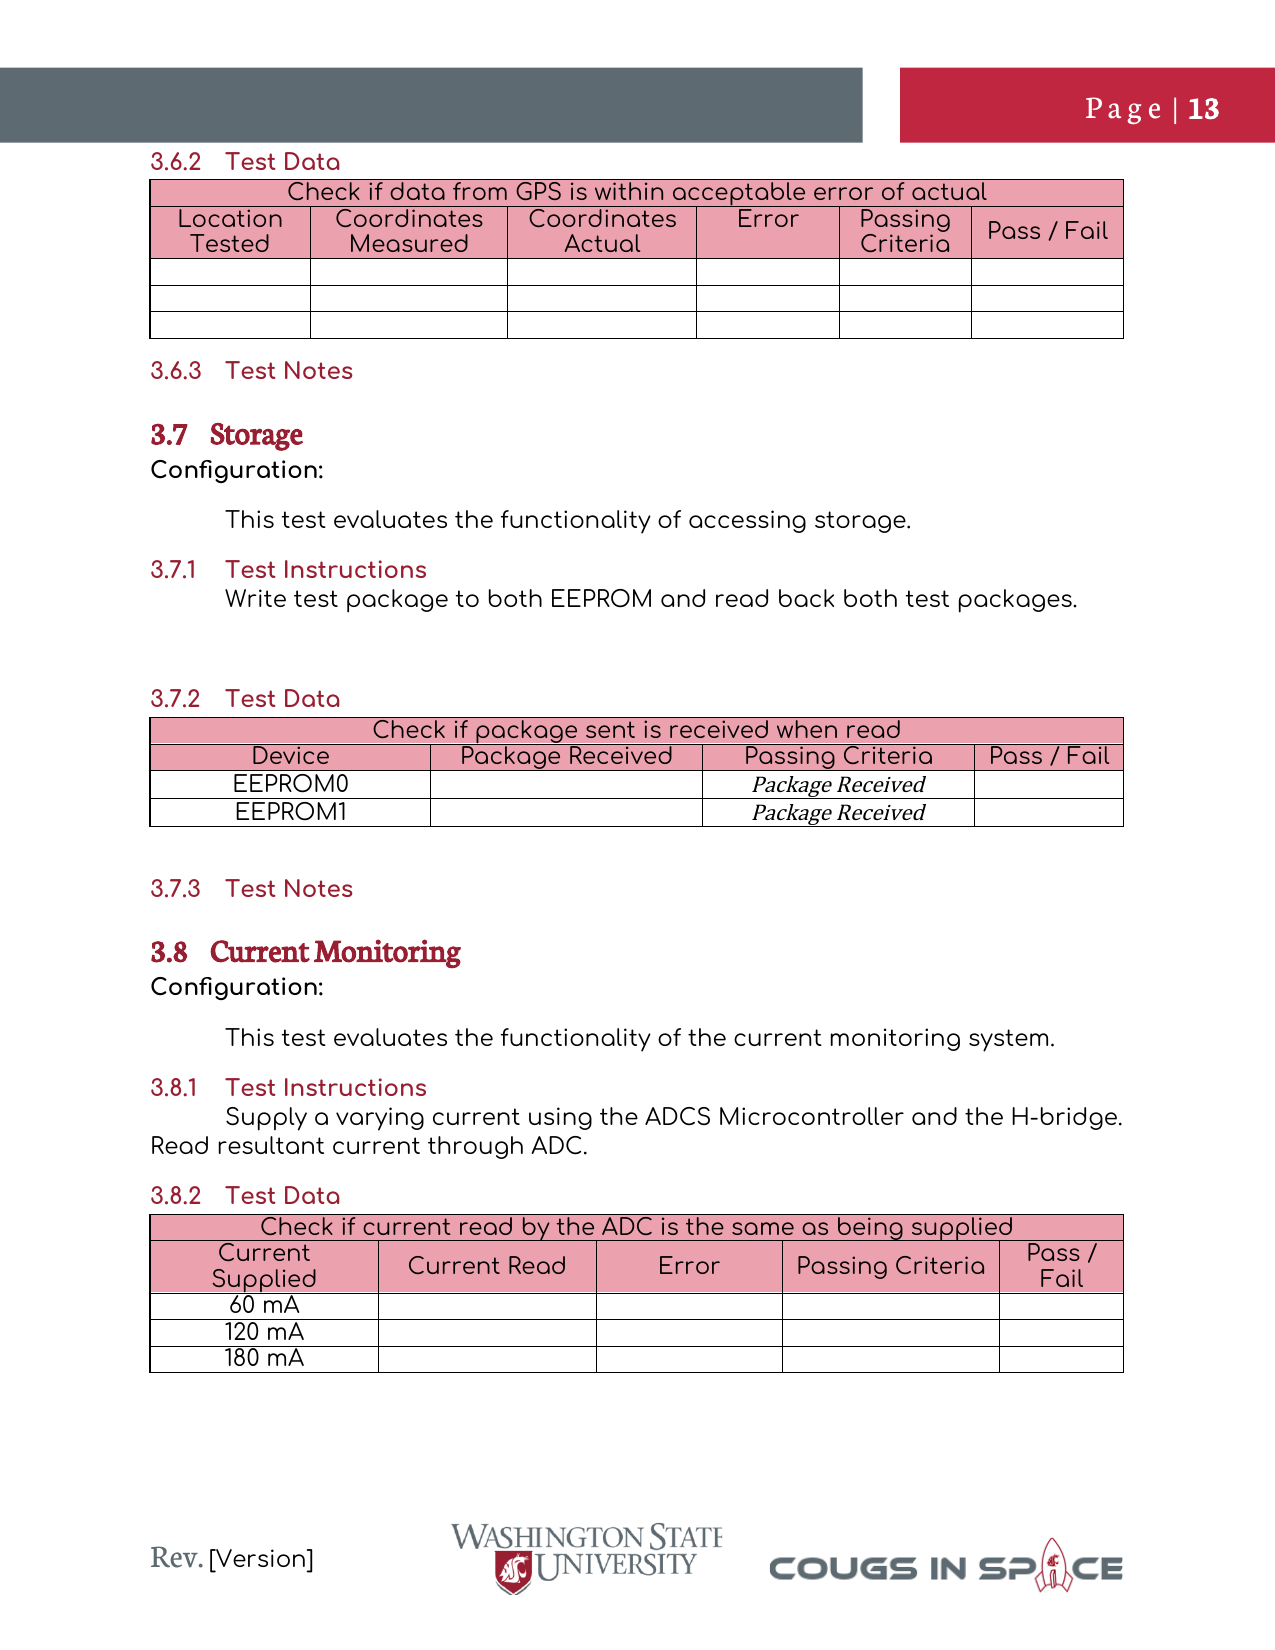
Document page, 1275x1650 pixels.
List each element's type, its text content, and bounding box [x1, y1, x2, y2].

table_cell 180 mA [151, 1347, 378, 1372]
table_cell Current Read [379, 1241, 596, 1292]
table_cell [975, 799, 1123, 826]
table_cell 120 mA [151, 1320, 378, 1346]
table_cell [1000, 1347, 1123, 1372]
table_cell [151, 312, 310, 338]
text This test evaluates the functionality of the current monitoring system. [150, 1026, 1125, 1051]
table_cell Passing Criteria [783, 1241, 999, 1292]
table_cell EEPROM1 [151, 799, 430, 826]
table_cell [311, 286, 507, 311]
table_header Check if package sent is received when read [151, 718, 1123, 743]
table_cell [151, 286, 310, 311]
picture [769, 1537, 1123, 1594]
table_cell Passing Criteria [703, 745, 974, 770]
text Supply a varying current using the ADCS Microcontroller and the H-bridge. Read resultant current through ADC. [150, 1105, 1125, 1160]
table_cell [311, 259, 507, 284]
table_cell Coordinates Measured [311, 207, 507, 258]
text Write test package to both EEPROM and read back both test packages. [150, 587, 1125, 613]
table_cell Pass / Fail [975, 745, 1123, 770]
table_cell [1000, 1320, 1123, 1346]
table_cell [697, 286, 839, 311]
table_cell [431, 799, 702, 826]
text Configuration: [150, 976, 1125, 1001]
table_cell [840, 259, 971, 284]
table_cell [840, 312, 971, 338]
table_cell [379, 1320, 596, 1346]
subtitle Test Data [150, 688, 1125, 713]
table_cell [311, 312, 507, 338]
table_cell [508, 312, 696, 338]
table_cell [972, 312, 1123, 338]
table_cell [151, 259, 310, 284]
table_cell [783, 1320, 999, 1346]
table_cell Passing Criteria [840, 207, 971, 258]
table_cell [597, 1294, 782, 1319]
subtitle Test Data [150, 150, 1125, 176]
table_cell Pass / Fail [1000, 1241, 1123, 1292]
subtitle Test Instructions [150, 1076, 1125, 1101]
table_cell Device [151, 745, 430, 770]
table_cell Package Received [703, 799, 974, 826]
table_cell [783, 1347, 999, 1372]
table_cell [975, 771, 1123, 798]
table_cell [783, 1294, 999, 1319]
table_header Check if data from GPS is within acceptable error of actual [151, 180, 1123, 206]
table_cell [431, 771, 702, 798]
table_cell [508, 259, 696, 284]
table_cell Package Received [703, 771, 974, 798]
table_cell [508, 286, 696, 311]
table_cell [697, 312, 839, 338]
table_cell [597, 1347, 782, 1372]
table_cell EEPROM0 [151, 771, 430, 798]
subtitle Test Notes [150, 359, 1125, 385]
subtitle Test Data [150, 1184, 1125, 1210]
table_cell Error [697, 207, 839, 258]
subtitle Storage [150, 409, 1125, 452]
table_cell Pass / Fail [972, 207, 1123, 258]
table_cell Current Supplied [151, 1241, 378, 1292]
table_cell [697, 259, 839, 284]
table_cell Coordinates Actual [508, 207, 696, 258]
table_cell [597, 1320, 782, 1346]
table_header Check if current read by the ADC is the same as being supplied [151, 1215, 1123, 1240]
table_cell [379, 1347, 596, 1372]
table_cell Package Received [431, 745, 702, 770]
subtitle Test Notes [150, 877, 1125, 903]
table_cell [1000, 1294, 1123, 1319]
table_cell [972, 286, 1123, 311]
table_cell [379, 1294, 596, 1319]
subtitle Test Instructions [150, 558, 1125, 584]
subtitle Current Monitoring [150, 927, 1125, 969]
table_cell [840, 286, 971, 311]
table_cell 60 mA [151, 1294, 378, 1319]
table_cell Location Tested [151, 207, 310, 258]
text Configuration: [150, 458, 1125, 483]
text This test evaluates the functionality of accessing storage. [150, 508, 1125, 534]
table_cell Error [597, 1241, 782, 1292]
table_cell [972, 259, 1123, 284]
picture [450, 1522, 723, 1595]
